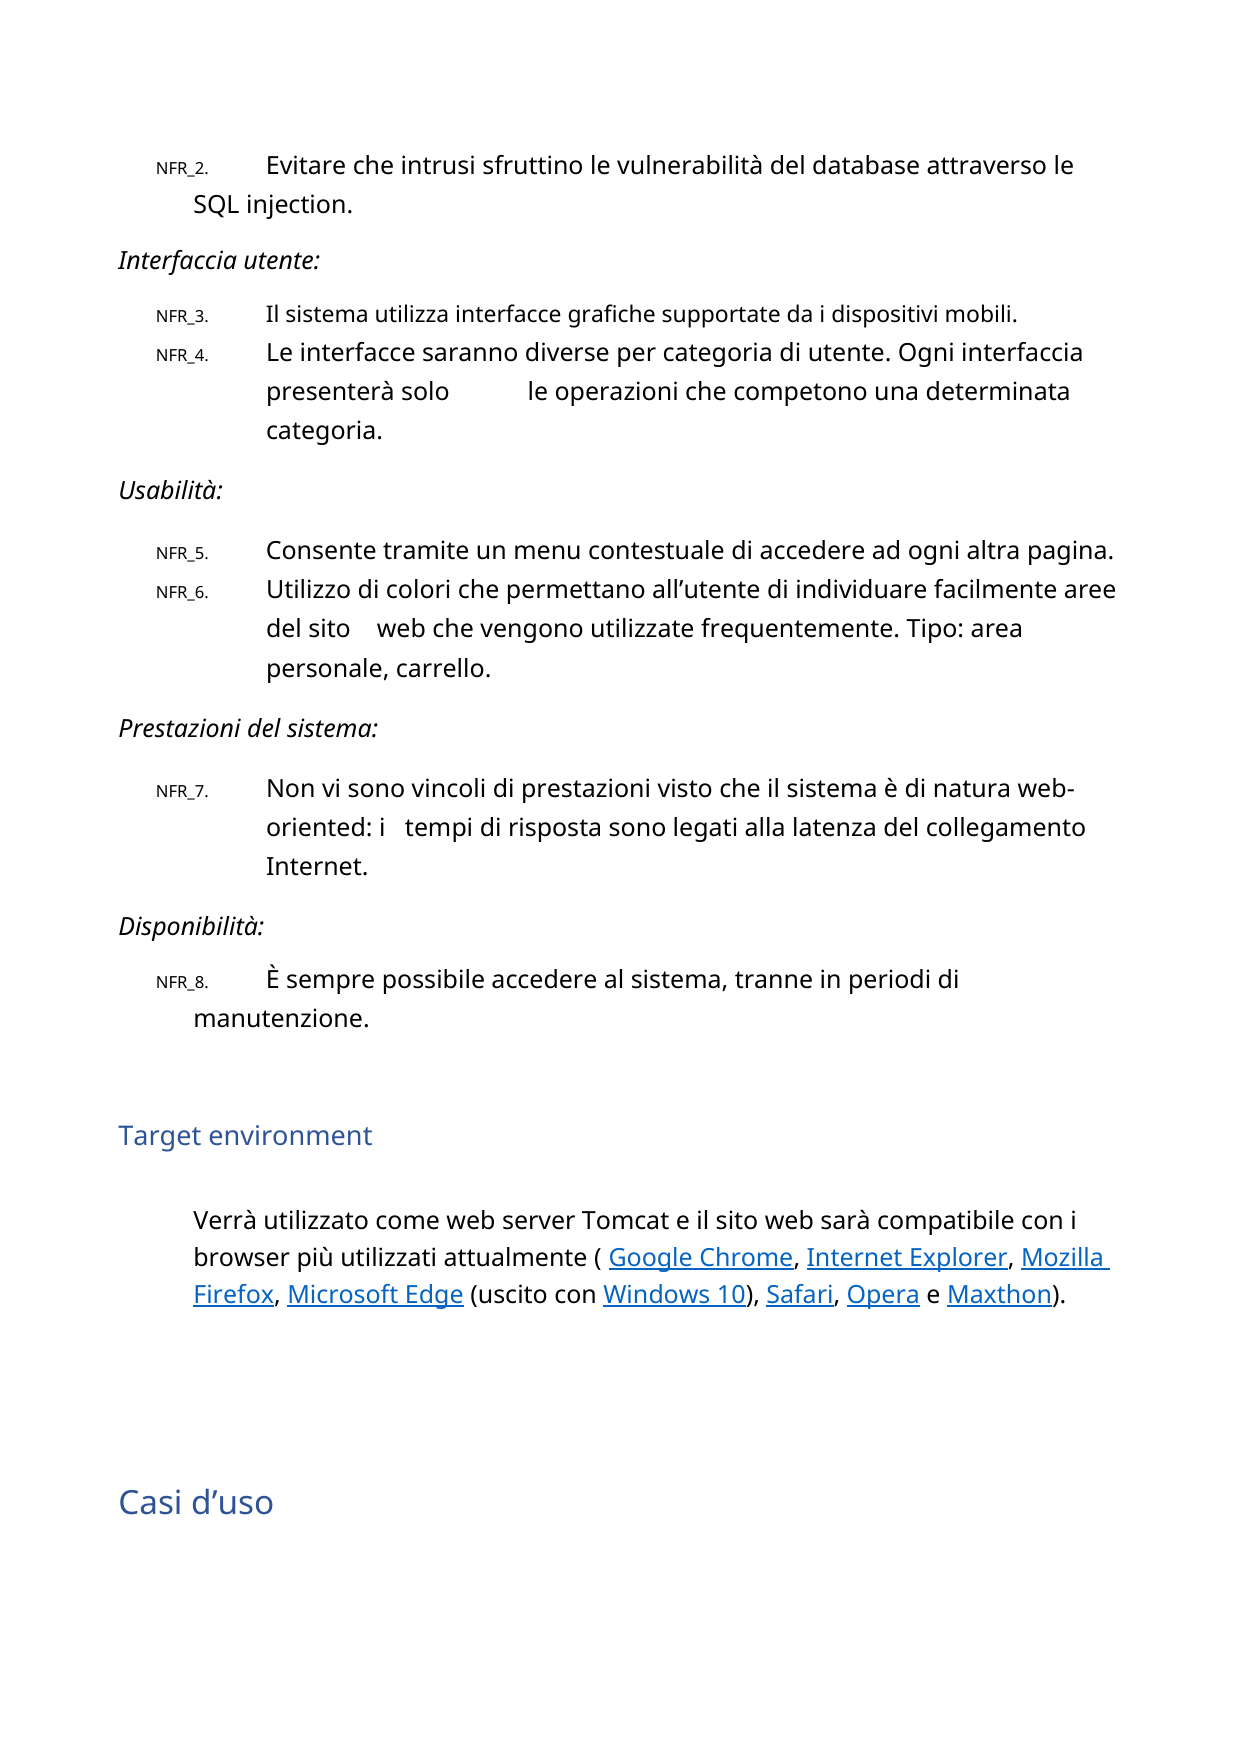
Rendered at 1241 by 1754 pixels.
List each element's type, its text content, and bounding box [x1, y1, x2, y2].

list Non vi sono vincoli di prestazioni visto che il sistema è di natura web‐oriented: i tempi di risposta sono legati alla latenza del collegamento Internet. [156, 770, 1122, 883]
list Le interfacce saranno diverse per categoria di utente. Ogni interfaccia presenterà solo le operazioni che competono una determinata categoria. [156, 334, 1122, 447]
list Utilizzo di colori che permettano all’utente di individuare facilmente aree del sito web che vengono utilizzate frequentemente. Tipo: area personale, carrello. [156, 572, 1122, 684]
text Interfaccia utente: [118, 243, 1122, 277]
subtitle Casi d’uso [118, 1479, 1122, 1524]
list Evitare che intrusi sfruttino le vulnerabilità del database attraverso le SQL injection. [156, 148, 1122, 221]
list Consente tramite un menu contestuale di accedere ad ogni altra pagina. [156, 533, 1122, 567]
list È sempre possibile accedere al sistema, tranne in periodi di manutenzione. [156, 962, 1122, 1035]
text Prestazioni del sistema: [118, 710, 1122, 744]
text Usabilità: [118, 473, 1122, 507]
subtitle Target environment [118, 1116, 1122, 1153]
list Verrà utilizzato come web server Tomcat e il sito web sarà compatibile con i browser più utilizzati attualmente ( Google Chrome, Internet Explorer, Mozilla Firefox, Microsoft Edge (uscito con Windows 10), Safari, Opera e Maxthon). [193, 1203, 1122, 1311]
list Il sistema utilizza interfacce grafiche supportate da i dispositivi mobili. [156, 298, 1122, 330]
text Disponibilità: [118, 908, 1122, 943]
